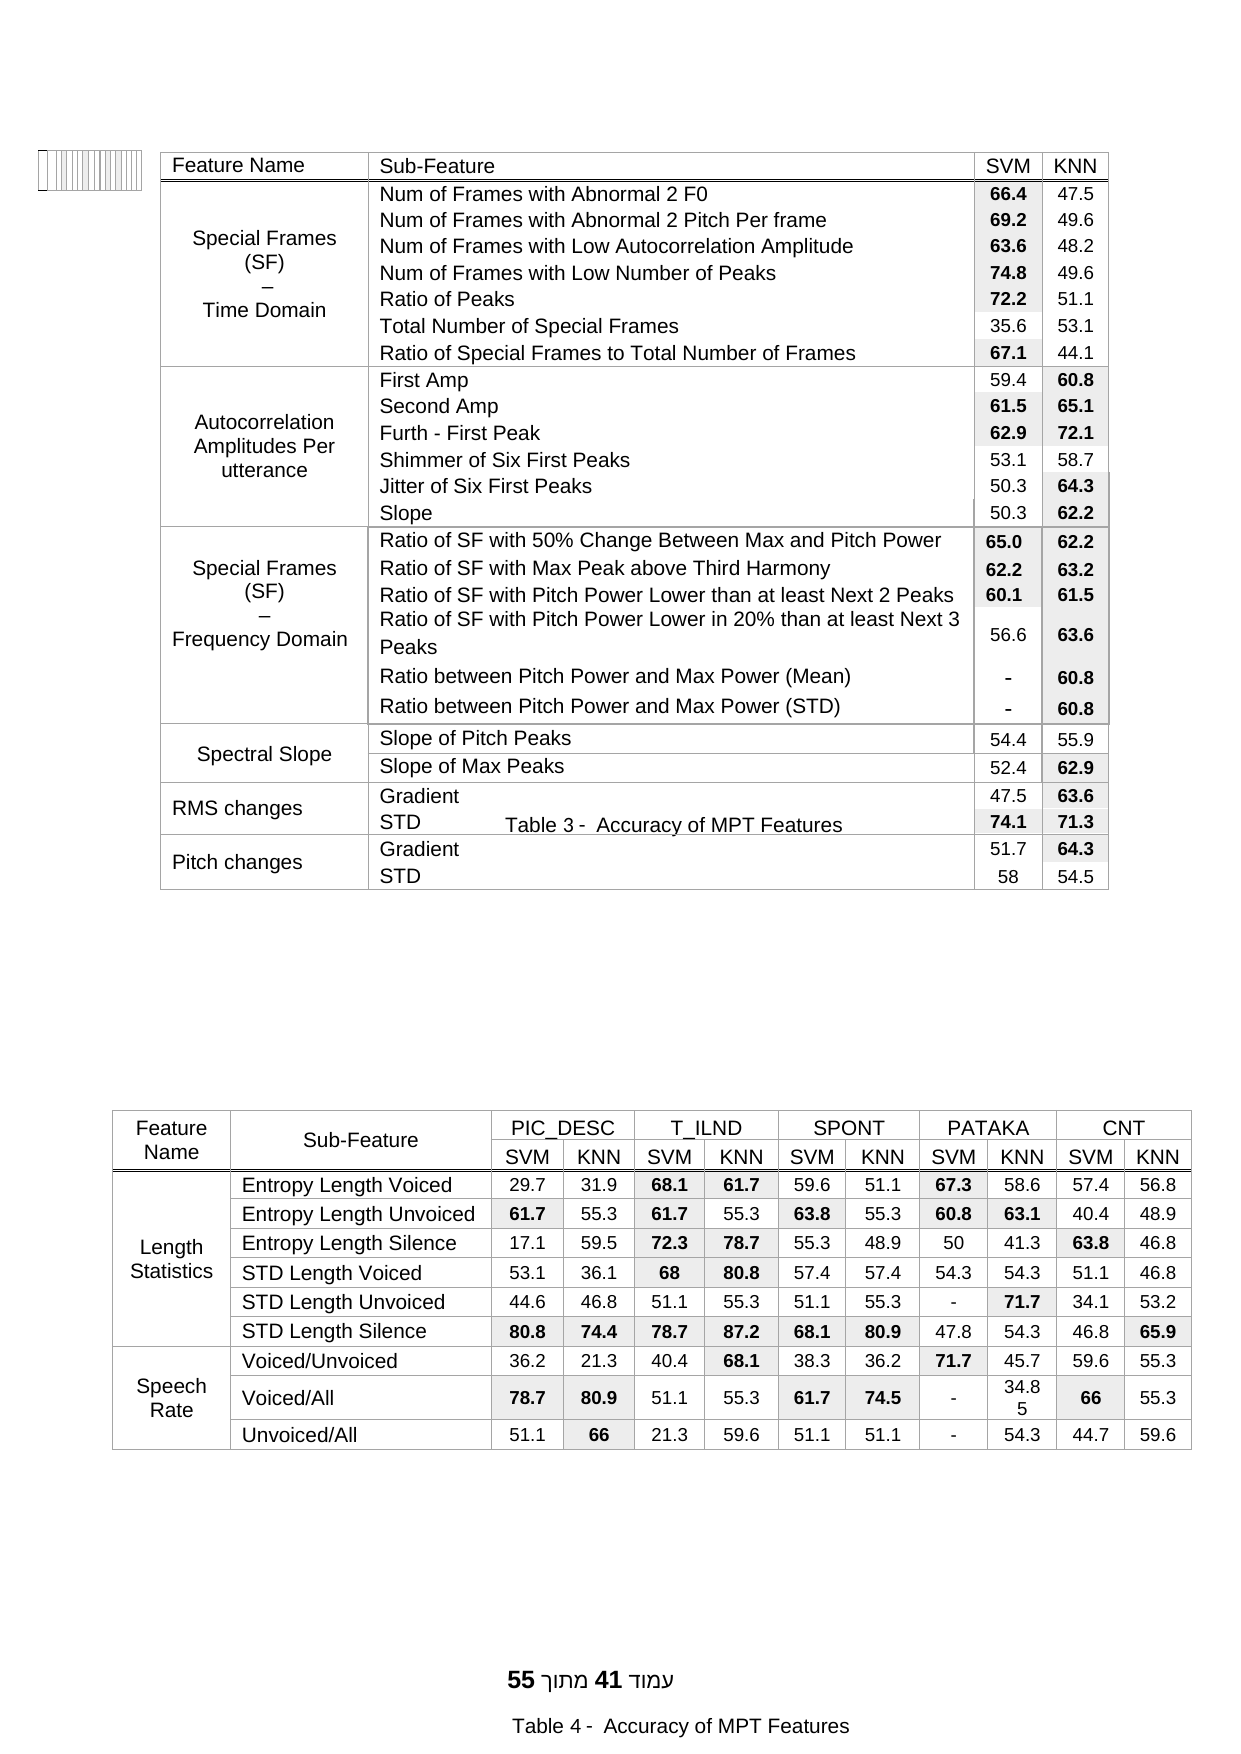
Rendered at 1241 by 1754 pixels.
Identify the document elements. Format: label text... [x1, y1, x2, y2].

table_cell 31.9 [564, 1172, 634, 1198]
table_cell 40.4 [635, 1347, 704, 1375]
table_cell 62.9 [1043, 754, 1108, 782]
table_cell 53.1 [1043, 312, 1108, 339]
table_cell 21.3 [635, 1420, 704, 1449]
table_cell 49.6 [1043, 259, 1108, 286]
table_cell 57.4 [779, 1258, 845, 1287]
table_cell 45.7 [988, 1347, 1056, 1375]
table_cell 61.5 [1043, 583, 1108, 607]
table_cell 55.3 [705, 1199, 778, 1228]
table_cell 68 [635, 1258, 704, 1287]
table_cell 50.3 [975, 472, 1042, 499]
table_header Sub-Feature [369, 153, 974, 178]
table_cell 71.7 [988, 1288, 1056, 1316]
table_cell 50 [920, 1229, 987, 1257]
table_cell RMS changes [161, 783, 368, 833]
table_cell 44.6 [492, 1288, 563, 1316]
table_cell STD Length Voiced [231, 1258, 491, 1287]
table_cell 63.6 [1043, 783, 1108, 808]
table_cell SVM [635, 1140, 704, 1169]
table_cell 49.6 [1043, 206, 1108, 232]
table_cell 48.2 [1043, 232, 1108, 259]
table_cell 63.6 [975, 232, 1042, 259]
table_cell 53.2 [1125, 1288, 1191, 1316]
table_cell 80.8 [705, 1258, 778, 1287]
table_cell 36.2 [846, 1347, 919, 1375]
table_cell Special Frames (SF) – Time Domain [161, 182, 368, 366]
table_cell 66 [1057, 1376, 1124, 1419]
table_cell 71.7 [920, 1347, 987, 1375]
table_cell SVM [492, 1140, 563, 1169]
table_cell KNN [988, 1140, 1056, 1169]
table_cell Num of Frames with Abnormal 2 Pitch Per frame [369, 206, 974, 232]
table_cell Jitter of Six First Peaks [369, 472, 974, 499]
table_cell 57.4 [1057, 1172, 1124, 1198]
table_cell SVM [920, 1140, 987, 1169]
table_cell 59.6 [1057, 1347, 1124, 1375]
table_cell 38.3 [779, 1347, 845, 1375]
table_cell Shimmer of Six First Peaks [369, 446, 974, 472]
table_cell 63.1 [988, 1199, 1056, 1228]
table_cell Ratio of SF with Pitch Power Lower than at least Next 2 Peaks [369, 583, 973, 607]
table_cell - [920, 1420, 987, 1449]
table_cell Entropy Length Voiced [231, 1172, 491, 1198]
table_cell 53.1 [975, 446, 1042, 472]
table_cell 61.7 [492, 1199, 563, 1228]
table_cell 17.1 [492, 1229, 563, 1257]
table_cell 55.9 [1043, 725, 1108, 753]
table_cell 68.1 [779, 1317, 845, 1346]
table_cell Gradient [369, 835, 974, 862]
table_cell Entropy Length Silence [231, 1229, 491, 1257]
table_cell 58.7 [1043, 446, 1108, 472]
table_cell 55.3 [1125, 1376, 1191, 1419]
table_cell - [975, 693, 1041, 723]
table_cell 66 [564, 1420, 634, 1449]
table_cell 68.1 [635, 1172, 704, 1198]
table_cell 55.3 [705, 1376, 778, 1419]
table_cell KNN [564, 1140, 634, 1169]
table_cell 56.6 [975, 607, 1041, 662]
table_header CNT [1057, 1111, 1191, 1139]
table_cell Slope of Pitch Peaks [369, 725, 973, 753]
table_cell Autocorrelation Amplitudes Per utterance [161, 367, 368, 526]
table_cell 55.3 [846, 1288, 919, 1316]
table_header PATAKA [920, 1111, 1056, 1139]
table_cell 59.4 [975, 367, 1042, 392]
table_cell 61.7 [705, 1172, 778, 1198]
table_cell Num of Frames with Low Autocorrelation Amplitude [369, 232, 974, 259]
table_header SVM [975, 153, 1042, 178]
table_header SPONT [779, 1111, 919, 1139]
table_cell 60.8 [920, 1199, 987, 1228]
table_cell 44.7 [1057, 1420, 1124, 1449]
table_cell Entropy Length Unvoiced [231, 1199, 491, 1228]
table_cell 63.6 [1043, 607, 1108, 662]
table_cell Ratio of SF with Max Peak above Third Harmony [369, 555, 973, 583]
table_cell 50.3 [975, 499, 1042, 526]
table_cell Num of Frames with Low Number of Peaks [369, 259, 974, 286]
table_cell 59.6 [779, 1172, 845, 1198]
table_cell 29.7 [492, 1172, 563, 1198]
table_cell 61.5 [975, 392, 1042, 419]
table_cell 63.2 [1043, 555, 1108, 583]
table_cell Ratio of Special Frames to Total Number of Frames [369, 339, 974, 366]
table_cell 46.8 [564, 1288, 634, 1316]
table_cell 34.85 [988, 1376, 1056, 1419]
table_cell 60.8 [1043, 367, 1108, 392]
table_cell 65.0 [975, 528, 1041, 555]
table_cell 78.7 [705, 1229, 778, 1257]
table_cell 74.4 [564, 1317, 634, 1346]
table_cell Voiced/All [231, 1376, 491, 1419]
table_cell 55.3 [564, 1199, 634, 1228]
table_cell 56.8 [1125, 1172, 1191, 1198]
table_header KNN [1043, 153, 1108, 178]
table_cell STD Length Silence [231, 1317, 491, 1346]
table_cell 69.2 [975, 206, 1042, 232]
table_cell 61.7 [635, 1199, 704, 1228]
table_cell STD [369, 809, 974, 833]
table_cell 59.5 [564, 1229, 634, 1257]
table_cell 47.5 [975, 783, 1042, 808]
table_cell 46.8 [1057, 1317, 1124, 1346]
table_cell 74.1 [975, 809, 1042, 833]
table_cell 71.3 [1043, 809, 1108, 833]
table_cell 67.3 [920, 1172, 987, 1198]
table_cell Ratio of SF with Pitch Power Lower in 20% than at least Next 3 Peaks [369, 607, 973, 662]
table_cell SVM [779, 1140, 845, 1169]
table_cell 65.9 [1125, 1317, 1191, 1346]
table_cell 62.2 [975, 555, 1041, 583]
table_cell 64.3 [1043, 472, 1108, 499]
table_cell 55.3 [1125, 1347, 1191, 1375]
table_cell 51.1 [492, 1420, 563, 1449]
table_cell 78.7 [635, 1317, 704, 1346]
table_cell 72.2 [975, 286, 1042, 312]
table_header T_ILND [635, 1111, 778, 1139]
table_cell 60.8 [1043, 693, 1108, 723]
table_cell 58.6 [988, 1172, 1056, 1198]
table_cell 68.1 [705, 1347, 778, 1375]
table_cell 52.4 [975, 754, 1041, 782]
table_cell 62.2 [1043, 499, 1108, 526]
table_cell 46.8 [1125, 1258, 1191, 1287]
table_cell 54.5 [1043, 863, 1108, 889]
table_cell 63.8 [779, 1199, 845, 1228]
table_cell 51.1 [635, 1376, 704, 1419]
table_cell 59.6 [1125, 1420, 1191, 1449]
table_cell 72.3 [635, 1229, 704, 1257]
table_cell STD [369, 863, 974, 889]
table_cell 80.9 [846, 1317, 919, 1346]
table_cell 54.3 [920, 1258, 987, 1287]
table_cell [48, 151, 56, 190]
table_cell [161, 527, 367, 555]
table_cell SVM [1057, 1140, 1124, 1169]
table_cell Speech Rate [113, 1347, 230, 1449]
table_cell 51.1 [846, 1172, 919, 1198]
table_cell 59.6 [705, 1420, 778, 1449]
table_header Feature Name [113, 1111, 230, 1169]
table_cell 47.8 [920, 1317, 987, 1346]
table_cell 80.8 [492, 1317, 563, 1346]
table_cell Unvoiced/All [231, 1420, 491, 1449]
table_cell 51.7 [975, 835, 1042, 862]
table_cell 51.1 [779, 1420, 845, 1449]
table_header Feature Name [161, 153, 368, 178]
table_cell 48.9 [846, 1229, 919, 1257]
table_cell 51.1 [779, 1288, 845, 1316]
table_cell - [975, 662, 1041, 693]
table_cell 46.8 [1125, 1229, 1191, 1257]
table_cell 63.8 [1057, 1229, 1124, 1257]
table_cell 60.1 [975, 583, 1041, 607]
table_cell Pitch changes [161, 835, 368, 889]
table_cell 72.1 [1043, 419, 1108, 446]
table_cell 58 [975, 863, 1042, 889]
table_cell 36.2 [492, 1347, 563, 1375]
table_cell 55.3 [705, 1288, 778, 1316]
table_cell 65.1 [1043, 392, 1108, 419]
table_cell 80.9 [564, 1376, 634, 1419]
table_cell 54.3 [988, 1420, 1056, 1449]
table_cell 66.4 [975, 182, 1042, 206]
table_header Sub-Feature [231, 1111, 491, 1169]
table_cell 47.5 [1043, 182, 1108, 206]
table_cell Ratio between Pitch Power and Max Power (STD) [369, 693, 973, 723]
table_cell 51.1 [635, 1288, 704, 1316]
table_header PIC_DESC [492, 1111, 634, 1139]
table_cell Spectral Slope [161, 724, 368, 782]
table_cell 51.1 [846, 1420, 919, 1449]
table_cell First Amp [369, 367, 974, 392]
table_cell - [920, 1376, 987, 1419]
table_cell Voiced/Unvoiced [231, 1347, 491, 1375]
table_cell 74.8 [975, 259, 1042, 286]
table_cell Special Frames (SF) – Frequency Domain [161, 555, 367, 723]
table_cell 34.1 [1057, 1288, 1124, 1316]
table_cell Ratio of Peaks [369, 286, 974, 312]
table_cell 87.2 [705, 1317, 778, 1346]
table_cell Furth - First Peak [369, 419, 974, 446]
table_cell 40.4 [1057, 1199, 1124, 1228]
table_cell Total Number of Special Frames [369, 312, 974, 339]
table_cell 64.3 [1043, 835, 1108, 862]
table_cell KNN [846, 1140, 919, 1169]
table_cell 74.5 [846, 1376, 919, 1419]
table_cell 78.7 [492, 1376, 563, 1419]
table_cell 54.3 [988, 1317, 1056, 1346]
table_cell 51.1 [1057, 1258, 1124, 1287]
table_cell 57.4 [846, 1258, 919, 1287]
table_cell 62.9 [975, 419, 1042, 446]
table_cell 67.1 [975, 339, 1042, 366]
table_cell 44.1 [1043, 339, 1108, 366]
table_cell 35.6 [975, 312, 1042, 339]
table_cell - [920, 1288, 987, 1316]
table_cell Length Statistics [113, 1172, 230, 1346]
table_cell 55.3 [779, 1229, 845, 1257]
table_cell 60.8 [1043, 662, 1108, 693]
table_cell 51.1 [1043, 286, 1108, 312]
table_cell KNN [1125, 1140, 1191, 1169]
table_cell 54.3 [988, 1258, 1056, 1287]
table_cell 21.3 [564, 1347, 634, 1375]
table_cell 48.9 [1125, 1199, 1191, 1228]
table_cell Gradient [369, 783, 974, 808]
table_cell Second Amp [369, 392, 974, 419]
table_cell 61.7 [779, 1376, 845, 1419]
table_cell Num of Frames with Abnormal 2 F0 [369, 182, 974, 206]
table_cell 53.1 [492, 1258, 563, 1287]
table_cell Ratio of SF with 50% Change Between Max and Pitch Power [369, 528, 973, 555]
table_cell 55.3 [846, 1199, 919, 1228]
table_cell 36.1 [564, 1258, 634, 1287]
table_cell STD Length Unvoiced [231, 1288, 491, 1316]
table_cell 54.4 [975, 725, 1041, 753]
table_cell Slope [369, 499, 973, 526]
table_cell 62.2 [1043, 528, 1108, 555]
table_cell Ratio between Pitch Power and Max Power (Mean) [369, 662, 973, 693]
table_cell 41.3 [988, 1229, 1056, 1257]
table_cell Slope of Max Peaks [369, 754, 974, 782]
table_cell KNN [705, 1140, 778, 1169]
